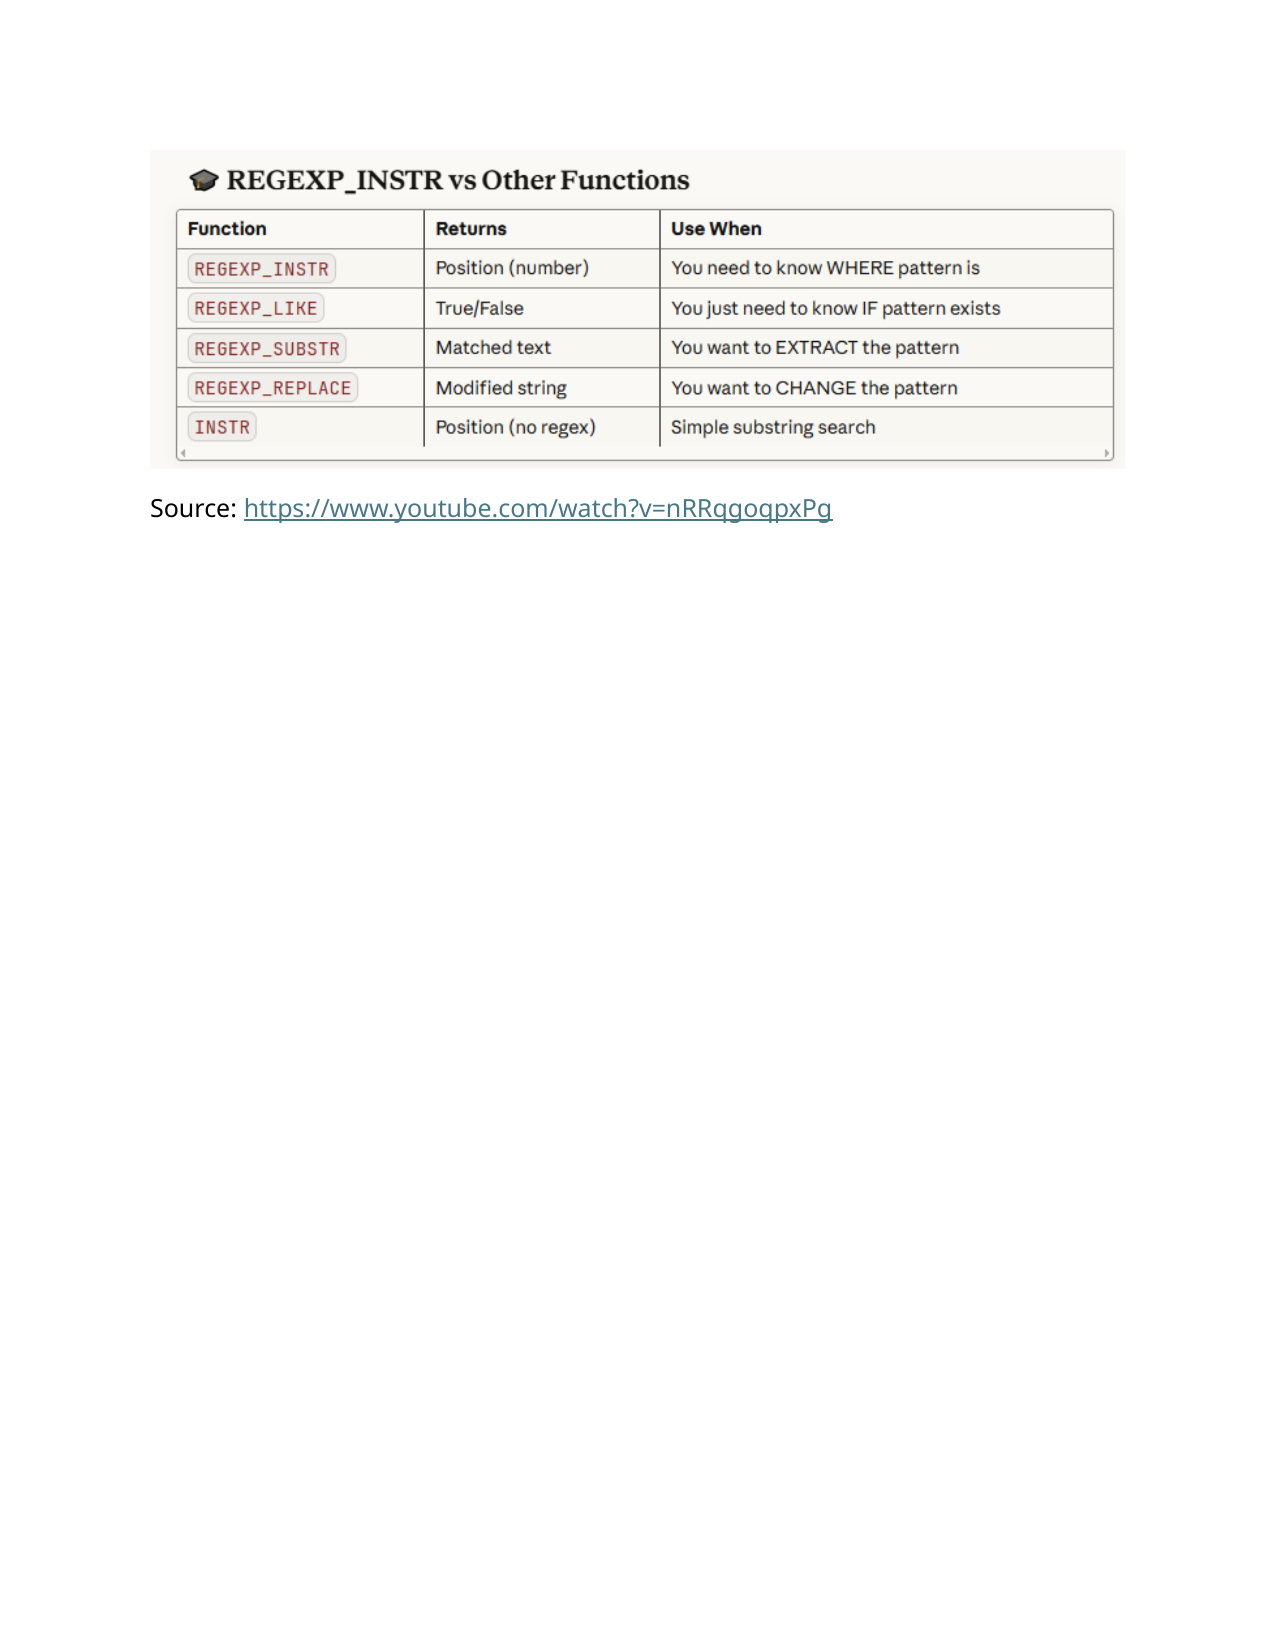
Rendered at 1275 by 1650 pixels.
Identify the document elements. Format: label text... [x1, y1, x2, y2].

text Source: https://www.youtube.com/watch?v=nRRqgoqpxPg [150, 491, 1125, 525]
picture [150, 150, 1125, 469]
